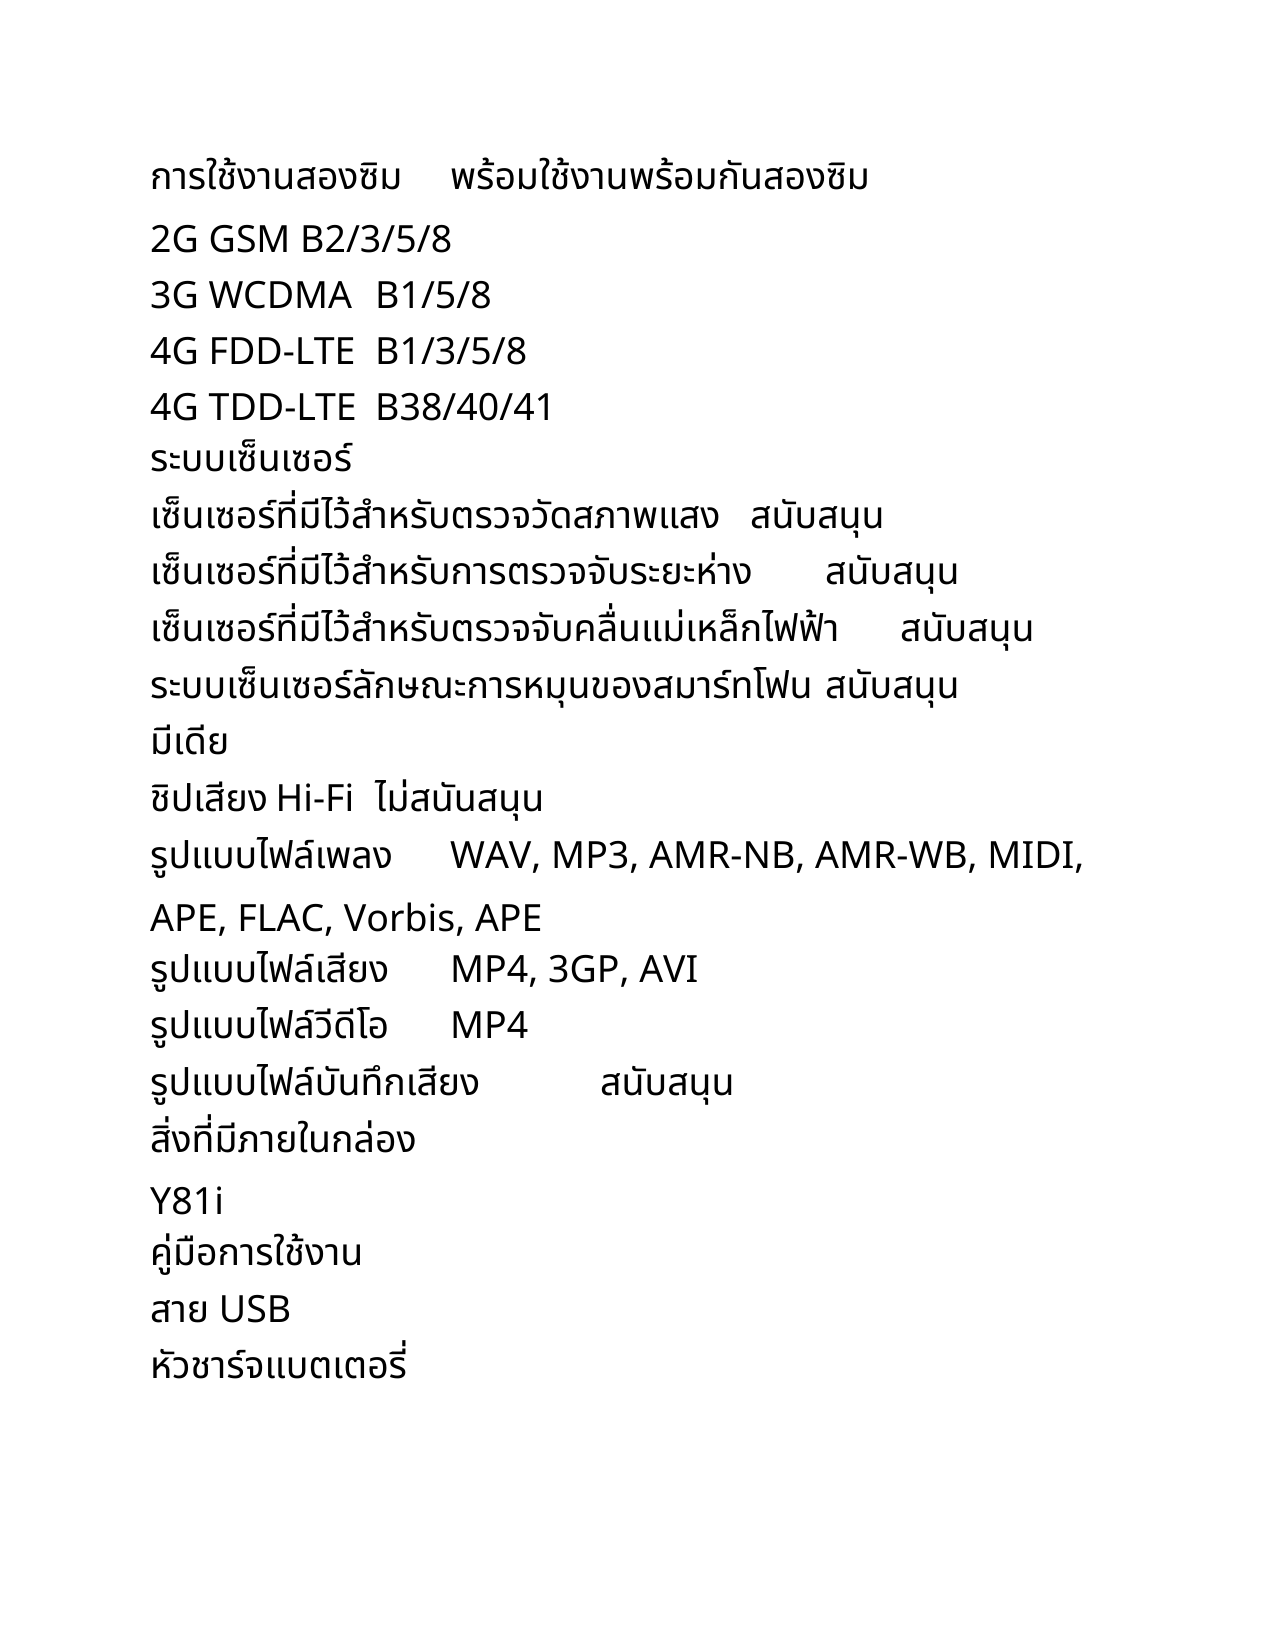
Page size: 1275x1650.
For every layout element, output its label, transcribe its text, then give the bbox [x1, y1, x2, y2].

text มีเดีย [150, 715, 1125, 772]
text 3G WCDMA B1/5/8 [150, 263, 1125, 319]
text สิ่งที่มีภายในกล่อง [150, 1112, 1125, 1169]
text ระบบเซ็นเซอร์ [150, 432, 1125, 488]
text รูปแบบไฟล์วีดีโอ MP4 [150, 999, 1125, 1056]
text ชิปเสียงHi-Fi ไม่สนันสนุน [150, 772, 1125, 829]
text รูปแบบไฟล์บันทึกเสียง สนับสนุน [150, 1056, 1125, 1112]
text การใช้งานสองซิม พร้อมใช้งานพร้อมกันสองซิม [150, 150, 1125, 207]
text เซ็นเซอร์ที่มีไว้สำหรับตรวจวัดสภาพแสง สนับสนุน [150, 488, 1125, 545]
text 4G TDD-LTE B38/40/41 [150, 375, 1125, 432]
text 2G GSM B2/3/5/8 [150, 207, 1125, 263]
text 4G FDD-LTE B1/3/5/8 [150, 319, 1125, 375]
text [150, 1169, 1125, 1396]
text ระบบเซ็นเซอร์ลักษณะการหมุนของสมาร์ทโฟน สนับสนุน [150, 658, 1125, 715]
text รูปแบบไฟล์เพลง WAV, MP3, AMR-NB, AMR-WB, MIDI, APE, FLAC, Vorbis, APE [150, 829, 1125, 942]
text เซ็นเซอร์ที่มีไว้สำหรับตรวจจับคลื่นแม่เหล็กไฟฟ้า สนับสนุน [150, 602, 1125, 658]
text เซ็นเซอร์ที่มีไว้สำหรับการตรวจจับระยะห่าง สนับสนุน [150, 545, 1125, 602]
text รูปแบบไฟล์เสียง MP4, 3GP, AVI [150, 942, 1125, 999]
